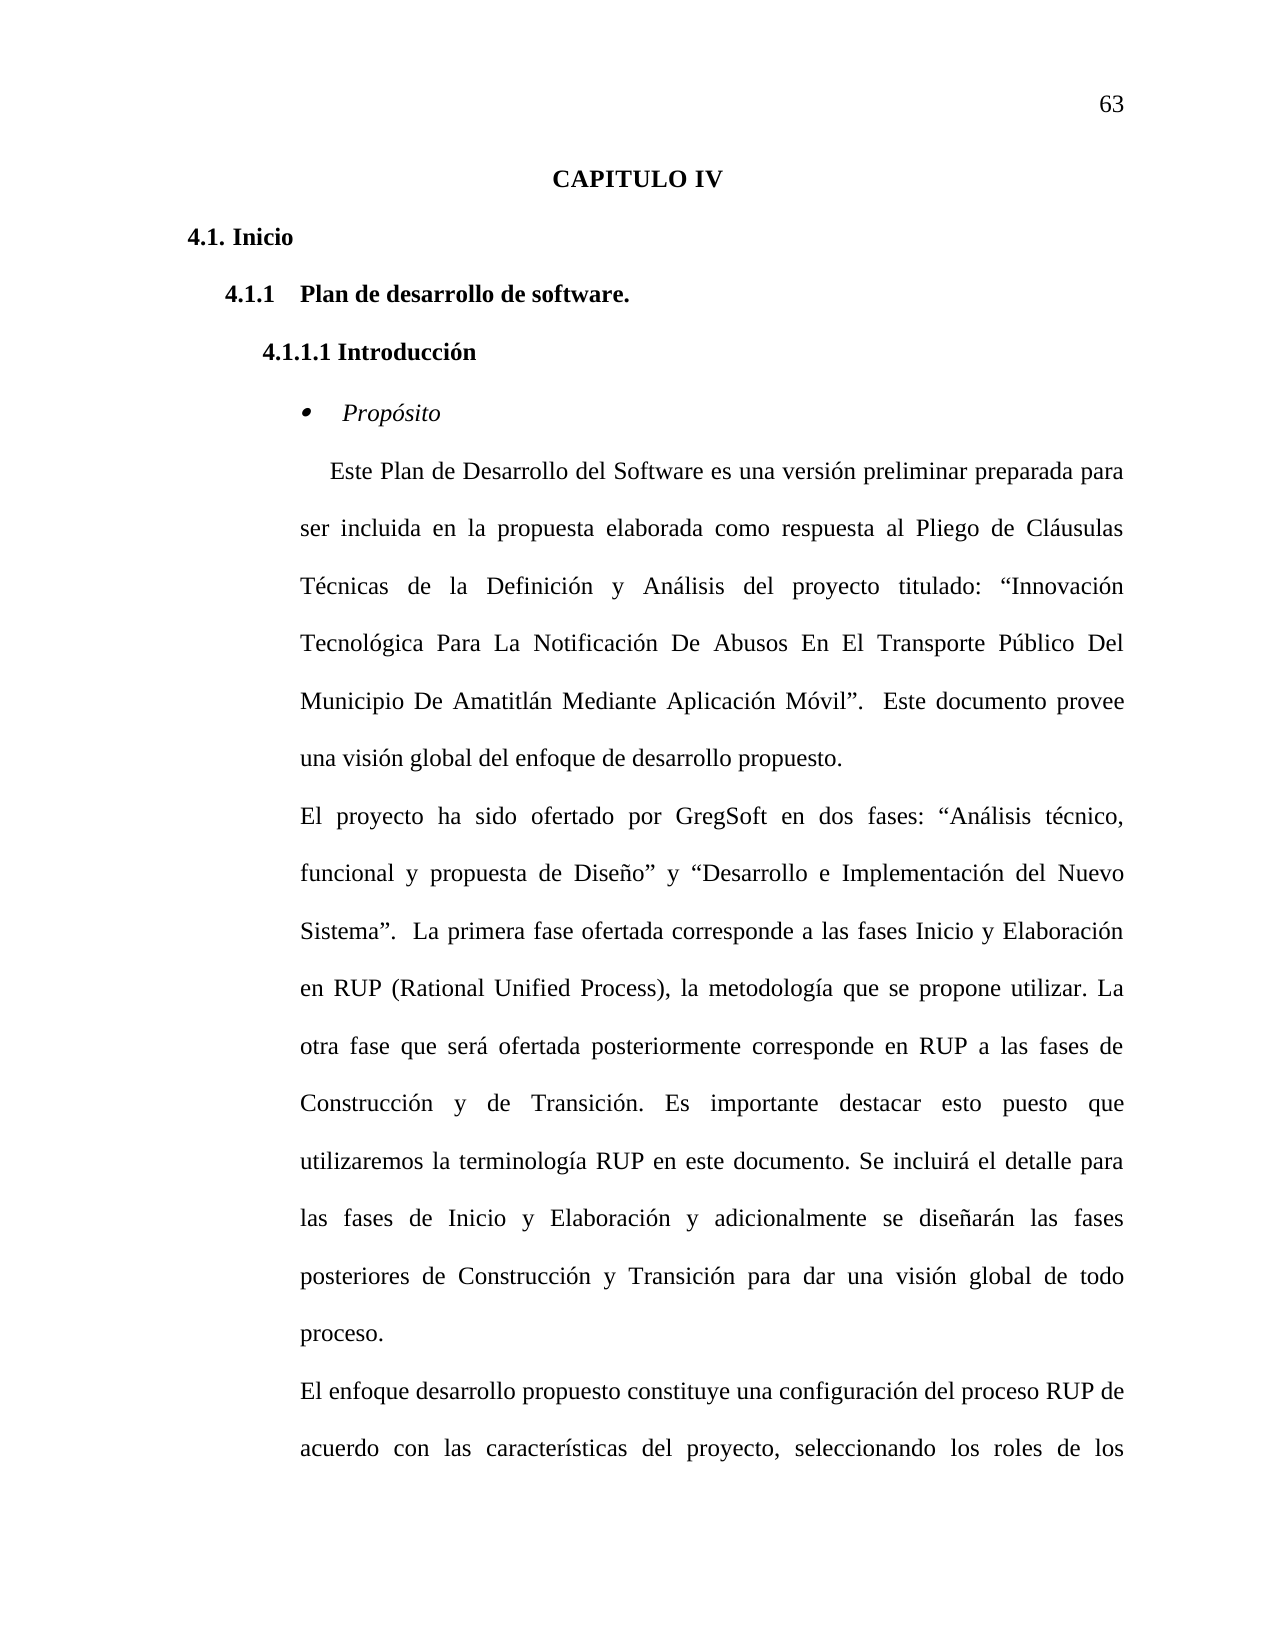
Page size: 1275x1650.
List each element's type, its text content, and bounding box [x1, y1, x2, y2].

text Este Plan de Desarrollo del Software es una versión preliminar preparada para ser incluida en la propuesta elaborada como respuesta al Pliego de Cláusulas Técnicas de la Definición y Análisis del proyecto titulado: “Innovación Tecnológica Para La Notificación De Abusos En El Transporte Público Del Municipio De Amatitlán Mediante Aplicación Móvil”. Este documento provee una visión global del enfoque de desarrollo propuesto. [300, 456, 1125, 772]
text El proyecto ha sido ofertado por GregSoft en dos fases: “Análisis técnico, funcional y propuesta de Diseño” y “Desarrollo e Implementación del Nuevo Sistema”. La primera fase ofertada corresponde a las fases Inicio y Elaboración en RUP (Rational Unified Process), la metodología que se propone utilizar. La otra fase que será ofertada posteriormente corresponde en RUP a las fases de Construcción y de Transición. Es importante destacar esto puesto que utilizaremos la terminología RUP en este documento. Se incluirá el detalle para las fases de Inicio y Elaboración y adicionalmente se diseñarán las fases posteriores de Construcción y Transición para dar una visión global de todo proceso. [300, 801, 1125, 1347]
text Propósito [300, 398, 1125, 427]
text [300, 1376, 1125, 1462]
subtitle Plan de desarrollo de software. [225, 279, 1125, 308]
subtitle CAPITULO IV [150, 164, 1125, 193]
subtitle Introducción [262, 337, 1125, 366]
subtitle Inicio [187, 222, 1125, 251]
